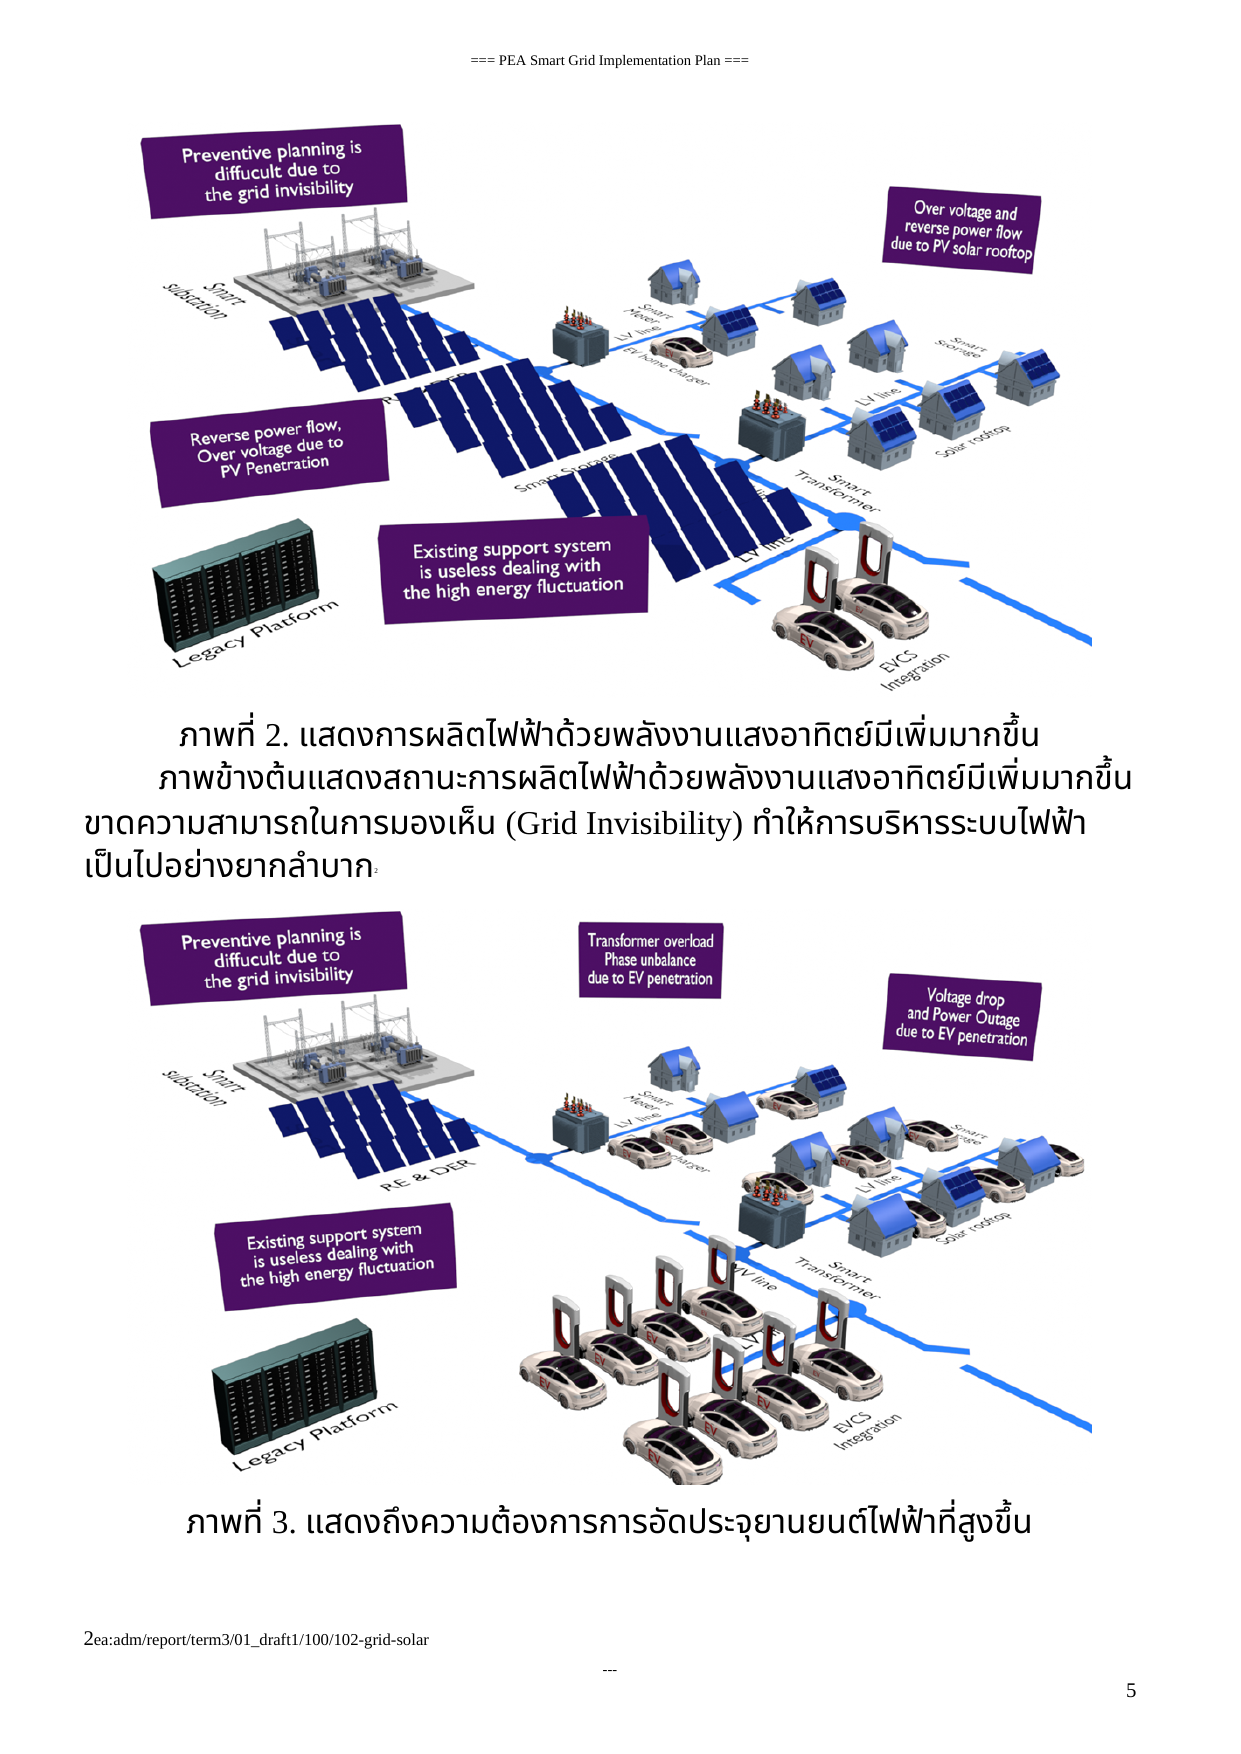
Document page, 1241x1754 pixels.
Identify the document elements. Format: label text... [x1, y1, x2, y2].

text ภาพที่ 3. แสดงถึงความต้องการการอัดประจุยานยนต์ไฟฟ้าที่สูงขึ้น [83, 1502, 1136, 1547]
picture [109, 891, 1110, 1503]
text ภาพที่ 2. แสดงการผลิตไฟฟ้าด้วยพลังงานแสงอาทิตย์มีเพิ่มมากขึ้น [83, 715, 1136, 760]
text ภาพข้างต้นแสดงสถานะการผลิตไฟฟ้าด้วยพลังงานแสงอาทิตย์มีเพิ่มมากขึ้นขาดความสามารถในการมองเห็น (Grid Invisibility) ทำให้การบริหารระบบไฟฟ้าเป็นไปอย่างยากลำบาก [83, 760, 1136, 891]
picture [109, 104, 1110, 716]
